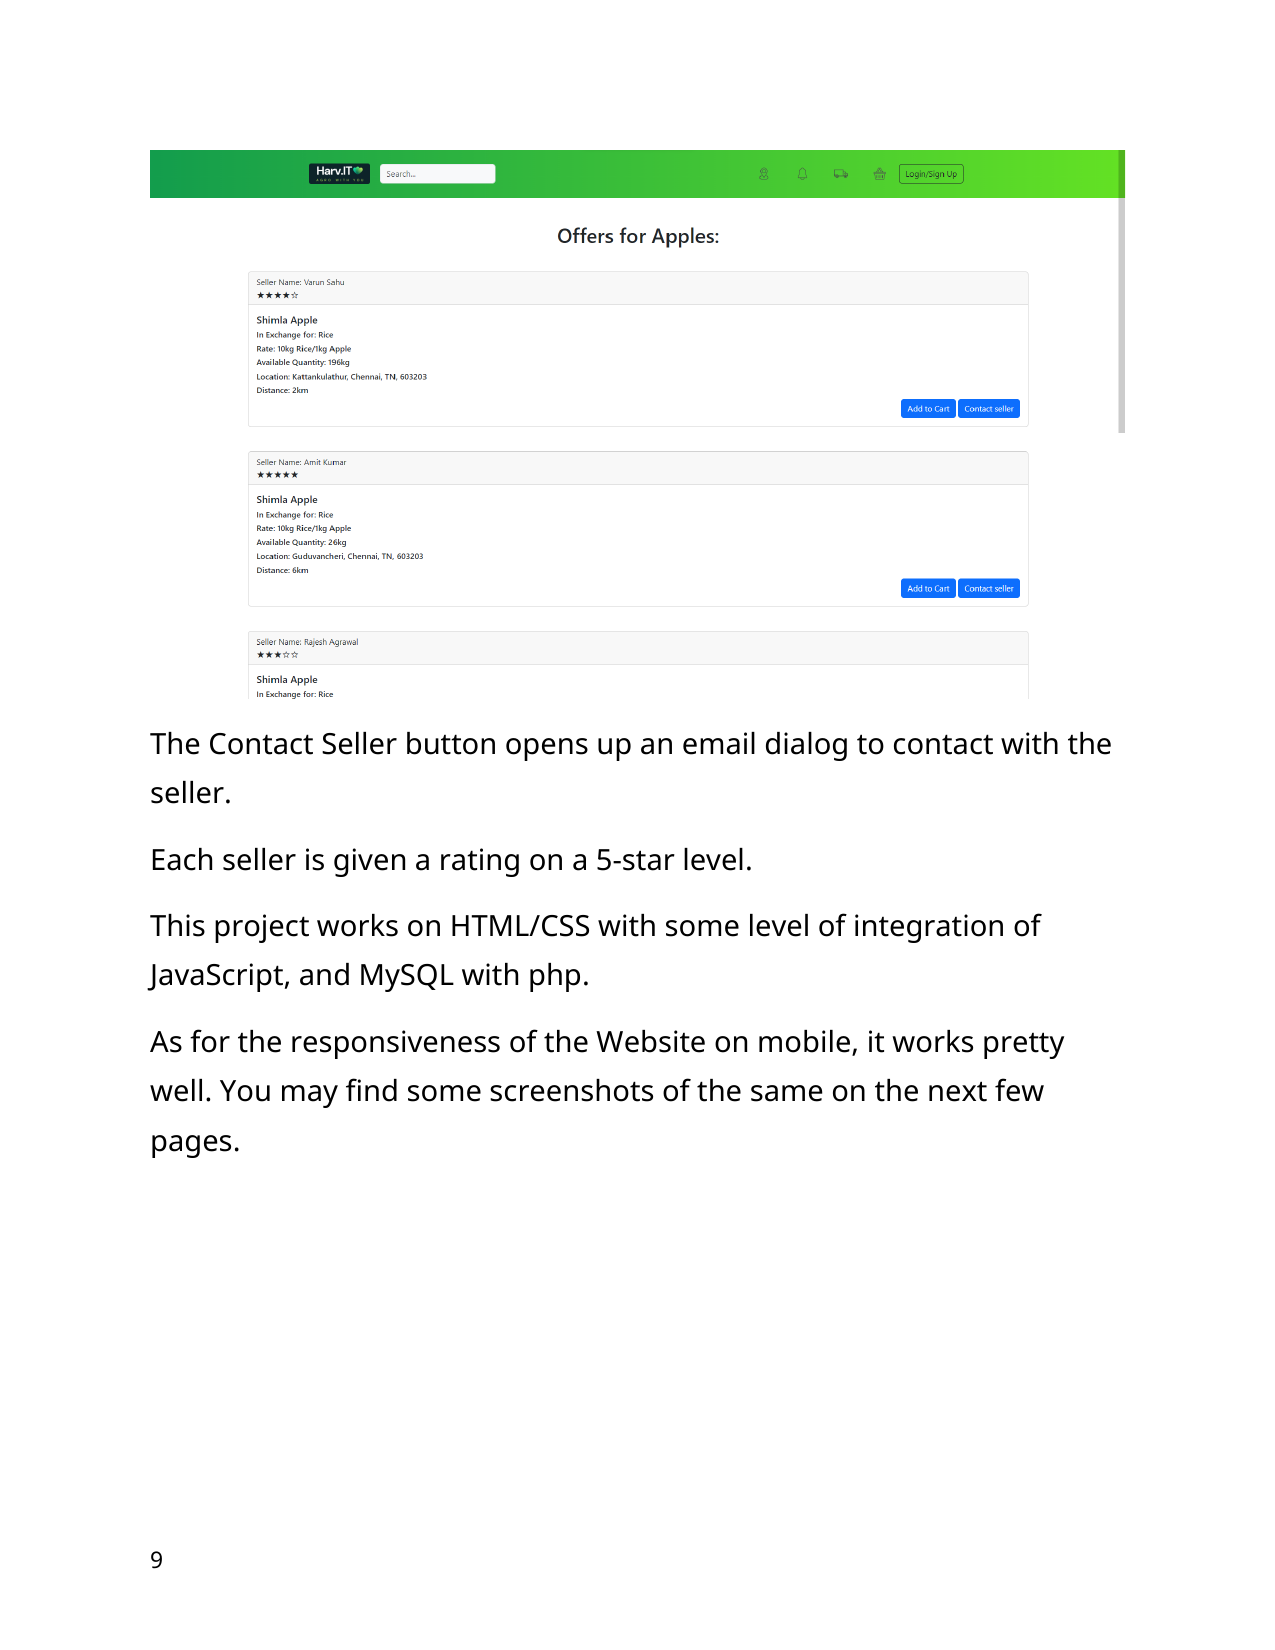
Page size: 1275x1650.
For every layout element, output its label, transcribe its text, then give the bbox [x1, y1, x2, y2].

text The Contact Seller button opens up an email dialog to contact with the seller. [150, 723, 1125, 812]
picture [150, 150, 1125, 699]
text This project works on HTML/CSS with some level of integration of JavaScript, and MySQL with php. [150, 905, 1125, 994]
text Each seller is given a rating on a 5-star level. [150, 839, 1125, 878]
text As for the responsiveness of the Website on mobile, it works pretty well. You may find some screenshots of the same on the next few pages. [150, 1021, 1125, 1160]
